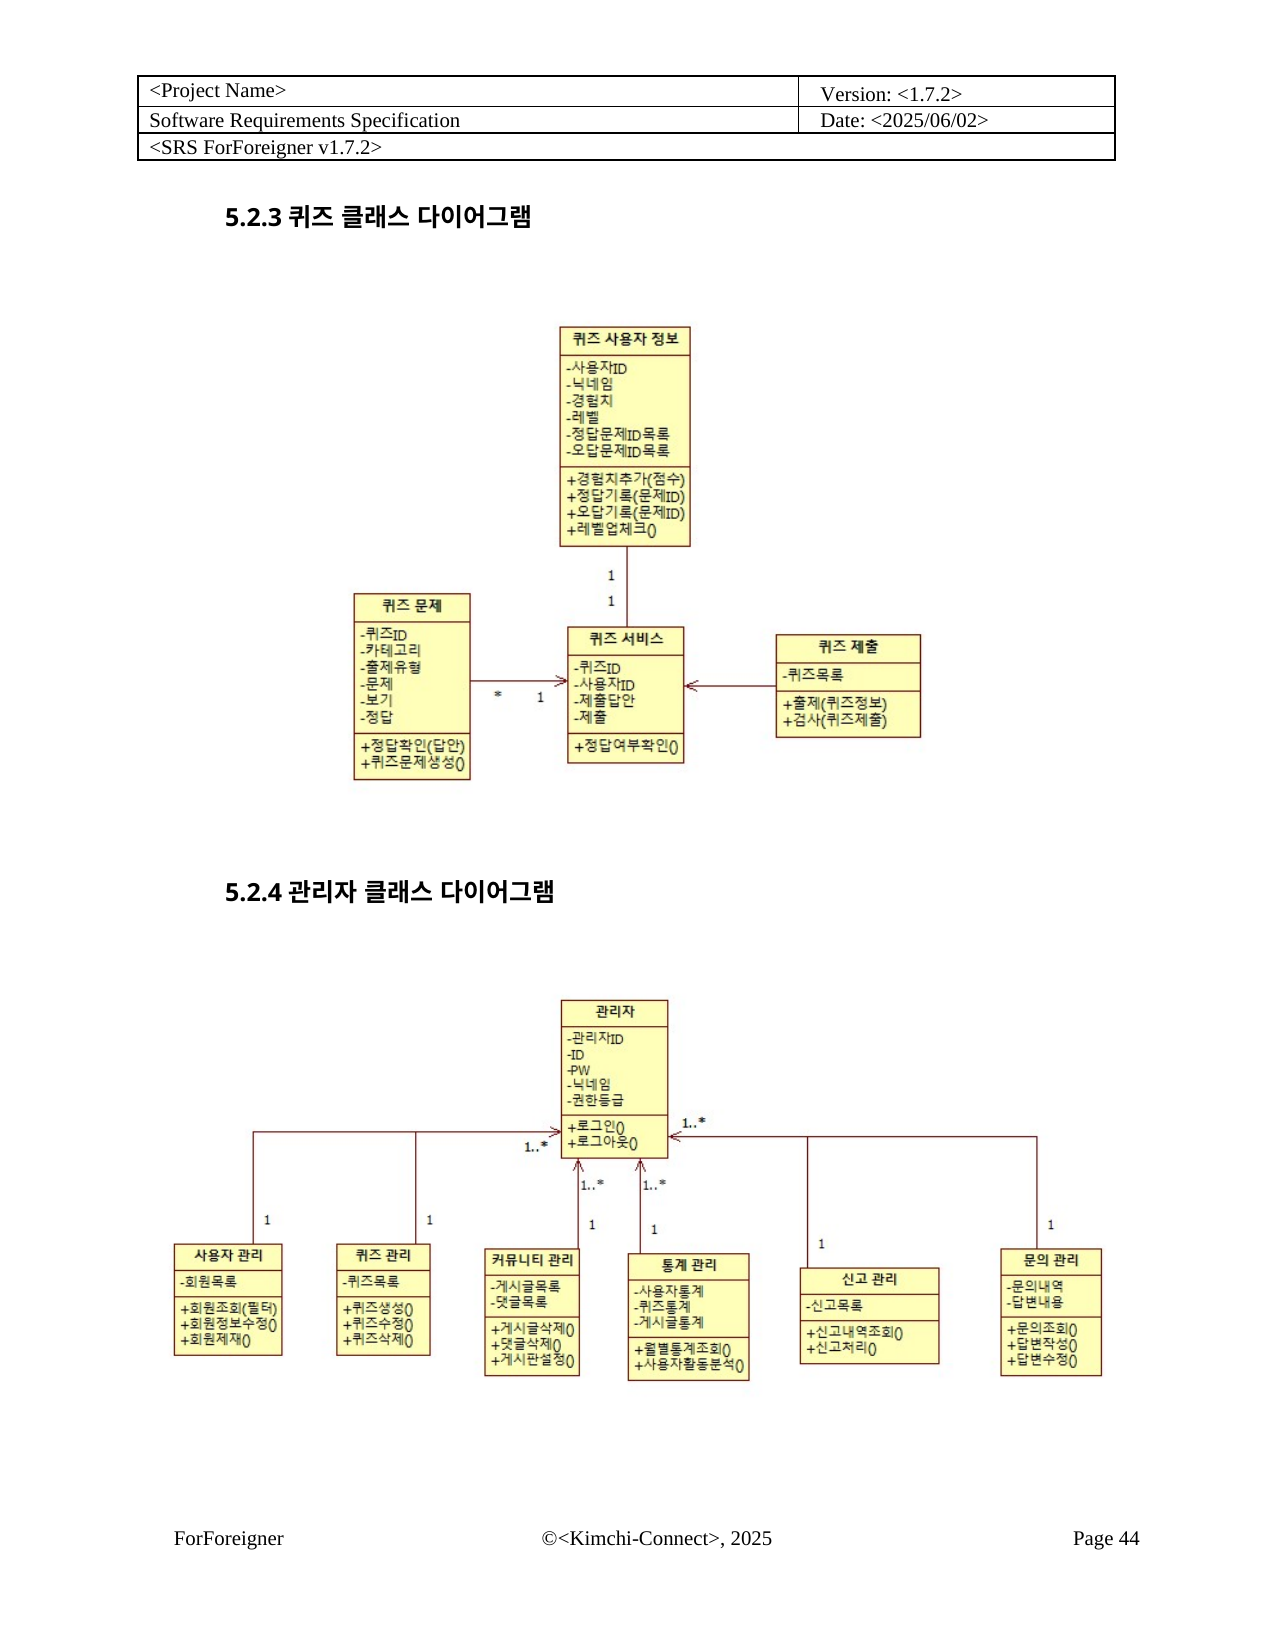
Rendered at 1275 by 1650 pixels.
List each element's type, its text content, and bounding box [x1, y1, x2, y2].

picture [150, 976, 1125, 1405]
picture [328, 301, 947, 806]
subtitle 5.2.4 관리자 클래스 다이어그램 [150, 873, 1125, 909]
subtitle 5.2.3 퀴즈 클래스 다이어그램 [150, 198, 1125, 234]
